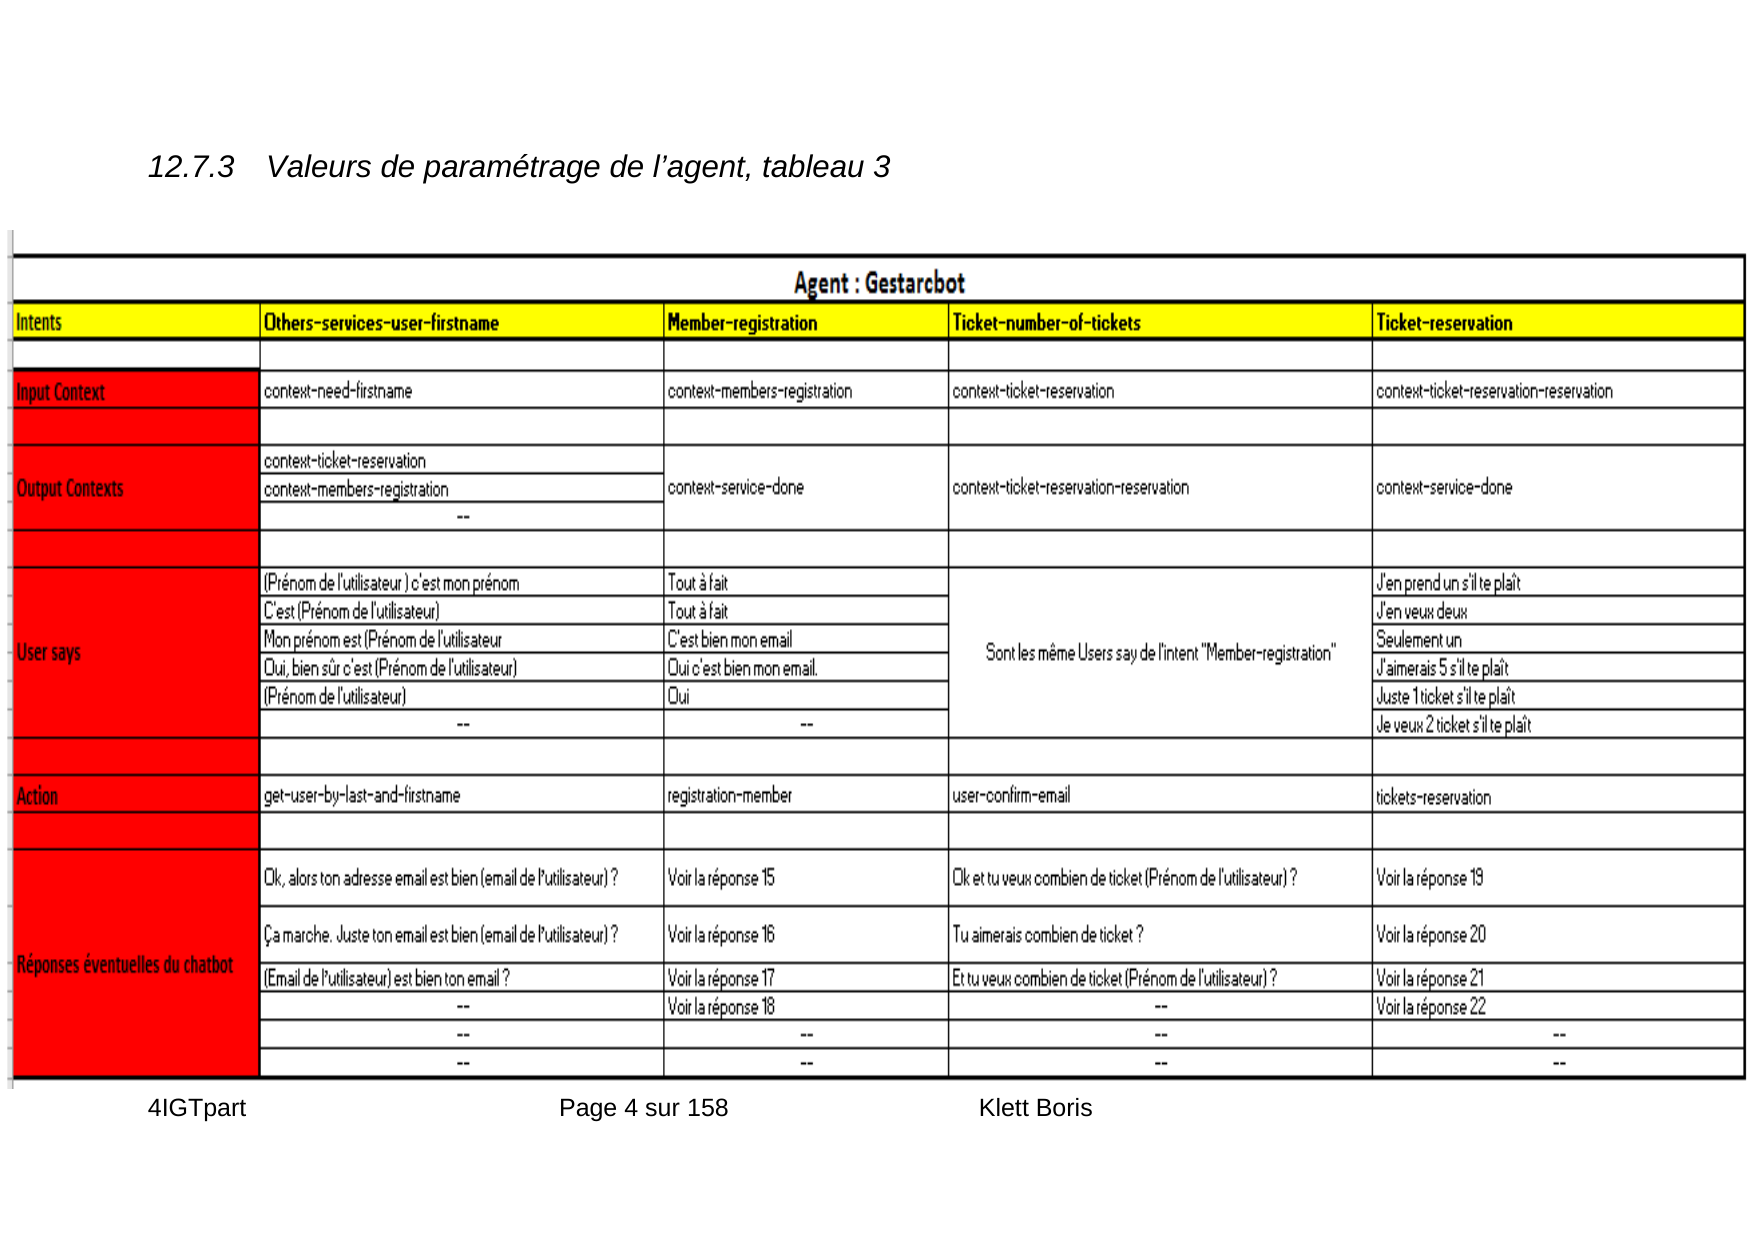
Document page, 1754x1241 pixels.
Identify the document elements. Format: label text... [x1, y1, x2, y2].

list Valeurs de paramétrage de l’agent, tableau 3 [148, 148, 1606, 184]
picture [7, 230, 1747, 1089]
